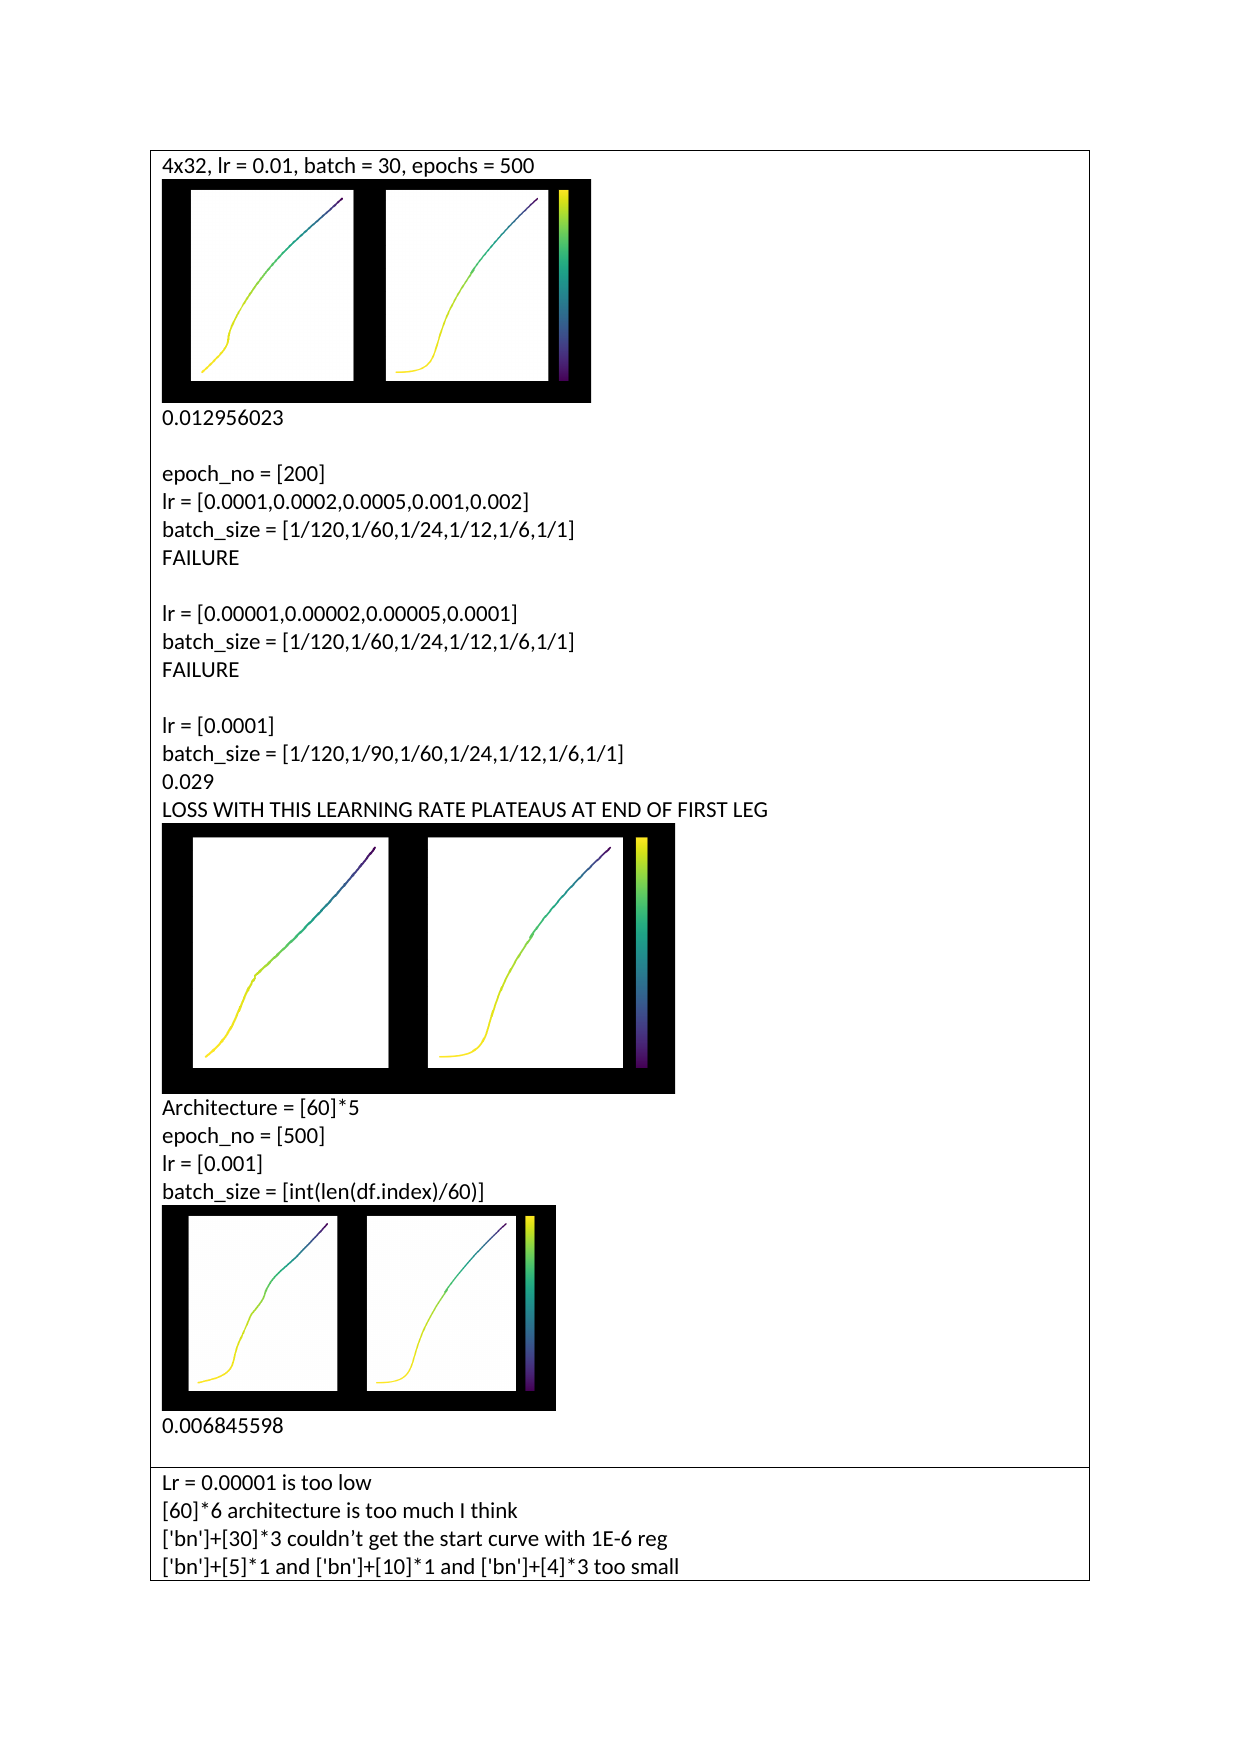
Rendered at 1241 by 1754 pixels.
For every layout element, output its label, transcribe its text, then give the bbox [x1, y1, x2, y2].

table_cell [151, 1468, 1089, 1580]
picture [161, 823, 675, 1094]
picture [161, 179, 592, 403]
picture [161, 1205, 556, 1411]
table_header 4x32, lr = 0.01, batch = 30, epochs = 500 0.012956023 epoch_no = [200] lr = [0.0001,0.0002,0.0005,0.001,0.002] batch_size = [1/120,1/60,1/24,1/12,1/6,1/1] FAILURE lr = [0.00001,0.00002,0.00005,0.0001] batch_size = [1/120,1/60,1/24,1/12,1/6,1/1] FAILURE lr = [0.0001] batch_size = [1/120,1/90,1/60,1/24,1/12,1/6,1/1] 0.029 LOSS WITH THIS LEARNING RATE PLATEAUS AT END OF FIRST LEG Architecture = [60]*5 epoch_no = [500] lr = [0.001] batch_size = [int(len(df.index)/60)] 0.006845598 [151, 151, 1089, 1467]
